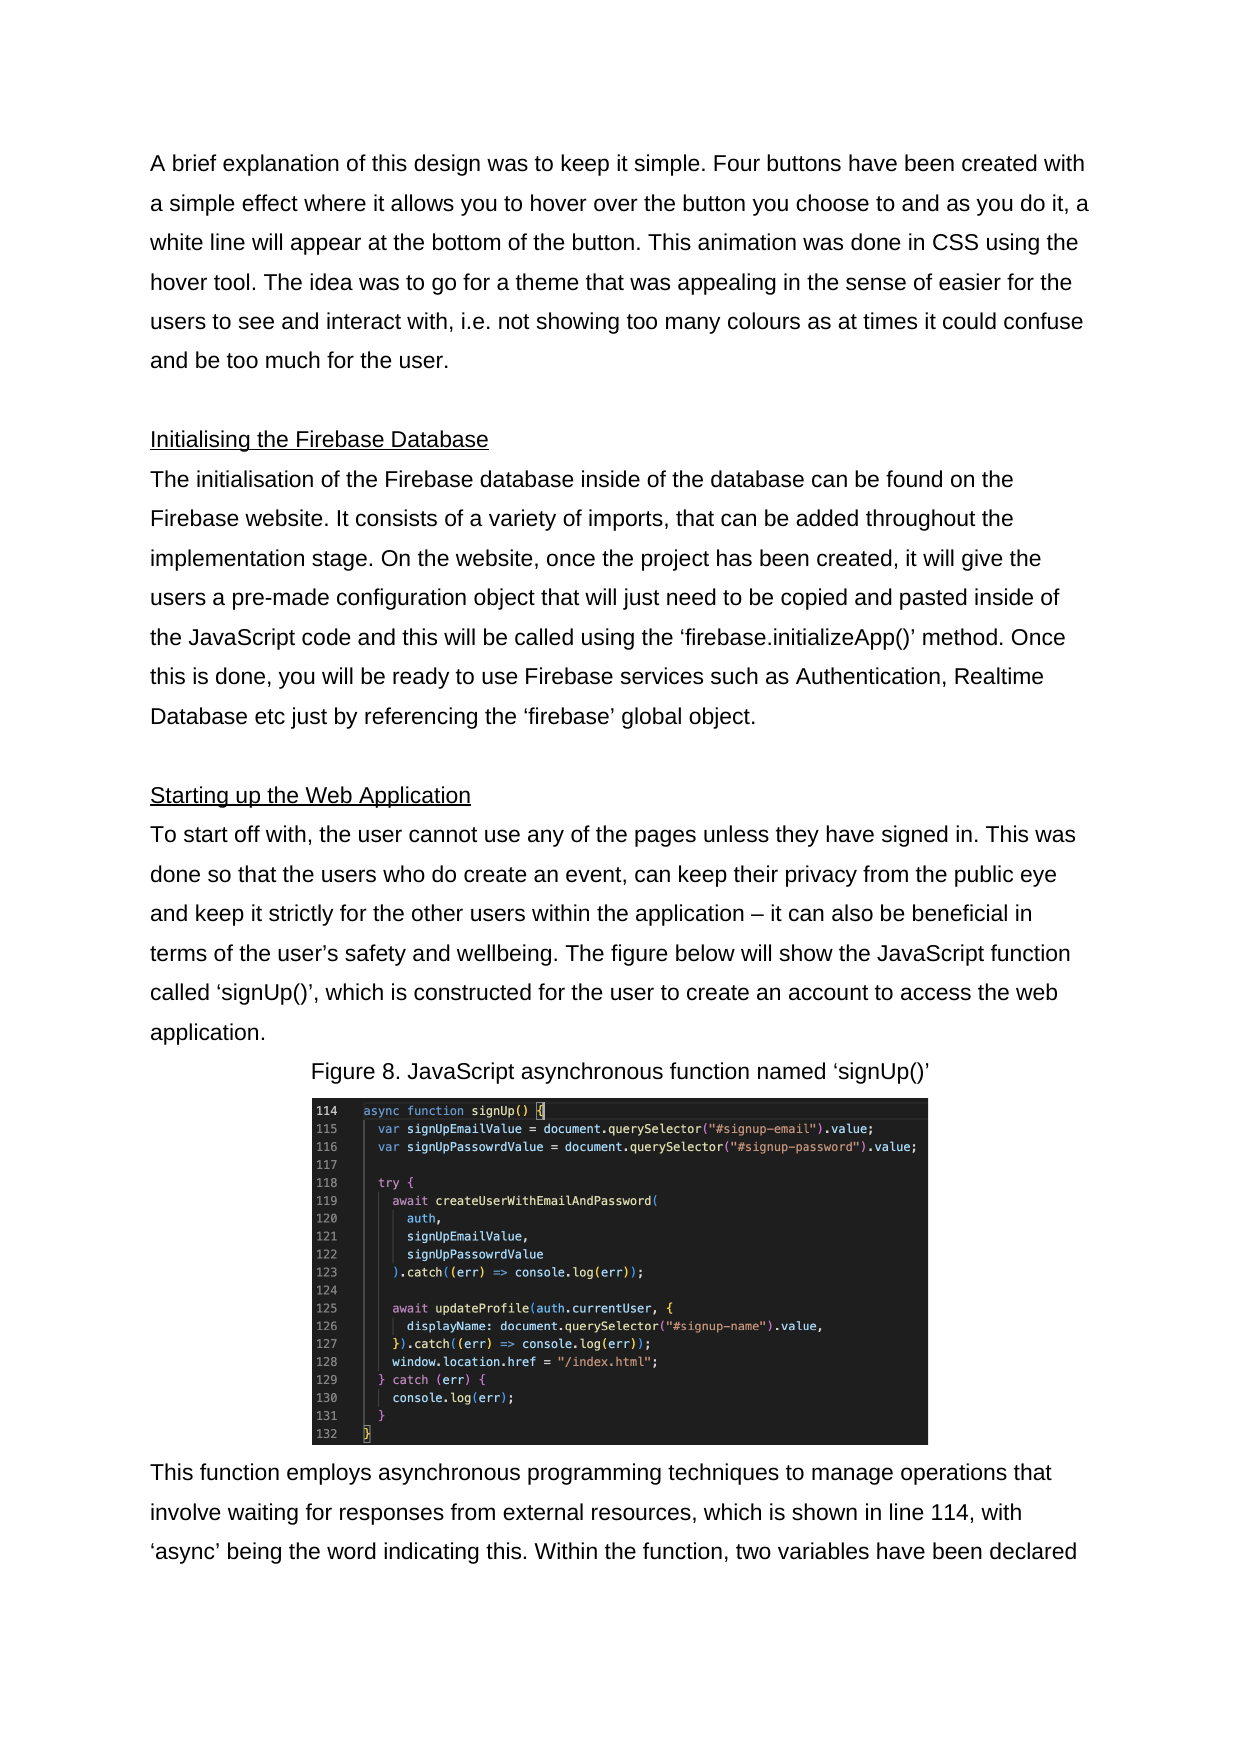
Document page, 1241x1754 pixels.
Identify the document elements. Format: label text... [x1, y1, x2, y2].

text Starting up the Web Application [150, 782, 1090, 808]
picture [312, 1098, 929, 1445]
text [150, 1459, 1090, 1565]
text Initialising the Firebase Database [150, 426, 1090, 453]
text A brief explanation of this design was to keep it simple. Four buttons have been created with a simple effect where it allows you to hover over the button you choose to and as you do it, a white line will appear at the bottom of the button. This animation was done in CSS using the hover tool. The idea was to go for a theme that was appealing in the sense of easier for the users to see and interact with, i.e. not showing too many colours as at times it could confuse and be too much for the user. [150, 150, 1090, 374]
text The initialisation of the Firebase database inside of the database can be found on the Firebase website. It consists of a variety of imports, that can be added throughout the implementation stage. On the website, once the project has been created, it will give the users a pre-made configuration object that will just need to be copied and pasted inside of the JavaScript code and this will be called using the ‘firebase.initializeApp()’ method. Once this is done, you will be ready to use Firebase services such as Authentication, Realtime Database etc just by referencing the ‘firebase’ global object. [150, 466, 1090, 729]
text To start off with, the user cannot use any of the pages unless they have signed in. This was done so that the users who do create an event, can keep their privacy from the public eye and keep it strictly for the other users within the application – it can also be beneficial in terms of the user’s safety and wellbeing. The figure below will show the JavaScript function called ‘signUp()’, which is constructed for the user to create an account to access the web application. [150, 821, 1090, 1045]
